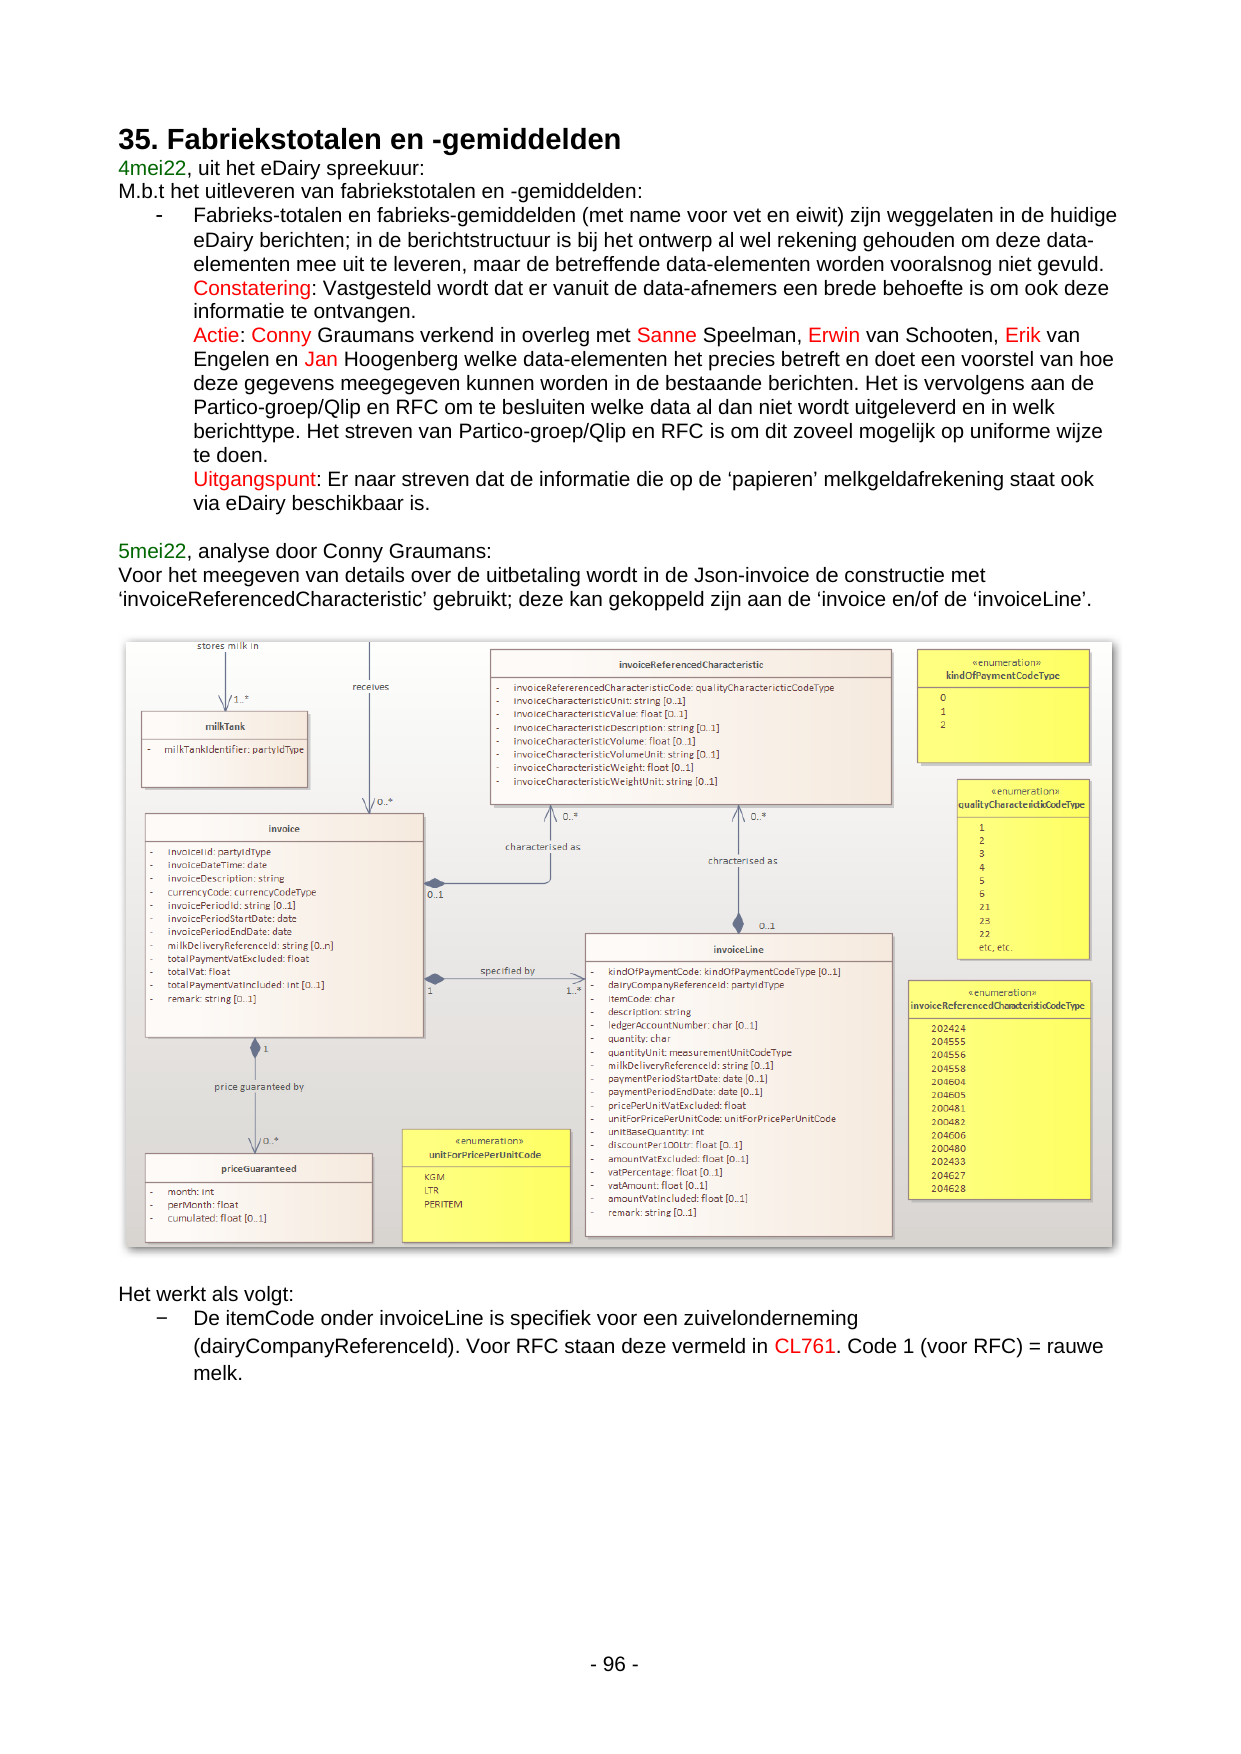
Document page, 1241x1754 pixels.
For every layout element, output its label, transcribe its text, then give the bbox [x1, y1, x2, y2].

text M.b.t het uitleveren van fabriekstotalen en -gemiddelden: [118, 179, 1122, 203]
text Het werkt als volgt: [118, 1282, 1122, 1306]
text 35. Fabriekstotalen en -gemiddelden [118, 122, 1122, 155]
list De itemCode onder invoiceLine is specifiek voor een zuivelonderneming (dairyCompanyReferenceId). Voor RFC staan deze vermeld in CL761. Code 1 (voor RFC) = rauwe melk. [156, 1306, 1122, 1385]
text 5mei22, analyse door Conny Graumans: [118, 539, 1122, 563]
picture [118, 634, 1123, 1258]
list Fabrieks-totalen en fabrieks-gemiddelden (met name voor vet en eiwit) zijn weggelaten in de huidige eDairy berichten; in de berichtstructuur is bij het ontwerp al wel rekening gehouden om deze data-elementen mee uit te leveren, maar de betreffende data-elementen worden vooralsnog niet gevuld. Constatering: Vastgesteld wordt dat er vanuit de data-afnemers een brede behoefte is om ook deze informatie te ontvangen. Actie: Conny Graumans verkend in overleg met Sanne Speelman, Erwin van Schooten, Erik van Engelen en Jan Hoogenberg welke data-elementen het precies betreft en doet een voorstel van hoe deze gegevens meegegeven kunnen worden in de bestaande berichten. Het is vervolgens aan de Partico-groep/Qlip en RFC om te besluiten welke data al dan niet wordt uitgeleverd en in welk berichttype. Het streven van Partico-groep/Qlip en RFC is om dit zoveel mogelijk op uniforme wijze te doen. Uitgangspunt: Er naar streven dat de informatie die op de ‘papieren’ melkgeldafrekening staat ook via eDairy beschikbaar is. [156, 203, 1122, 515]
text Voor het meegeven van details over de uitbetaling wordt in de Json-invoice de constructie met ‘invoiceReferencedCharacteristic’ gebruikt; deze kan gekoppeld zijn aan de ‘invoice en/of de ‘invoiceLine’. [118, 563, 1122, 611]
text 4mei22, uit het eDairy spreekuur: [118, 155, 1122, 179]
